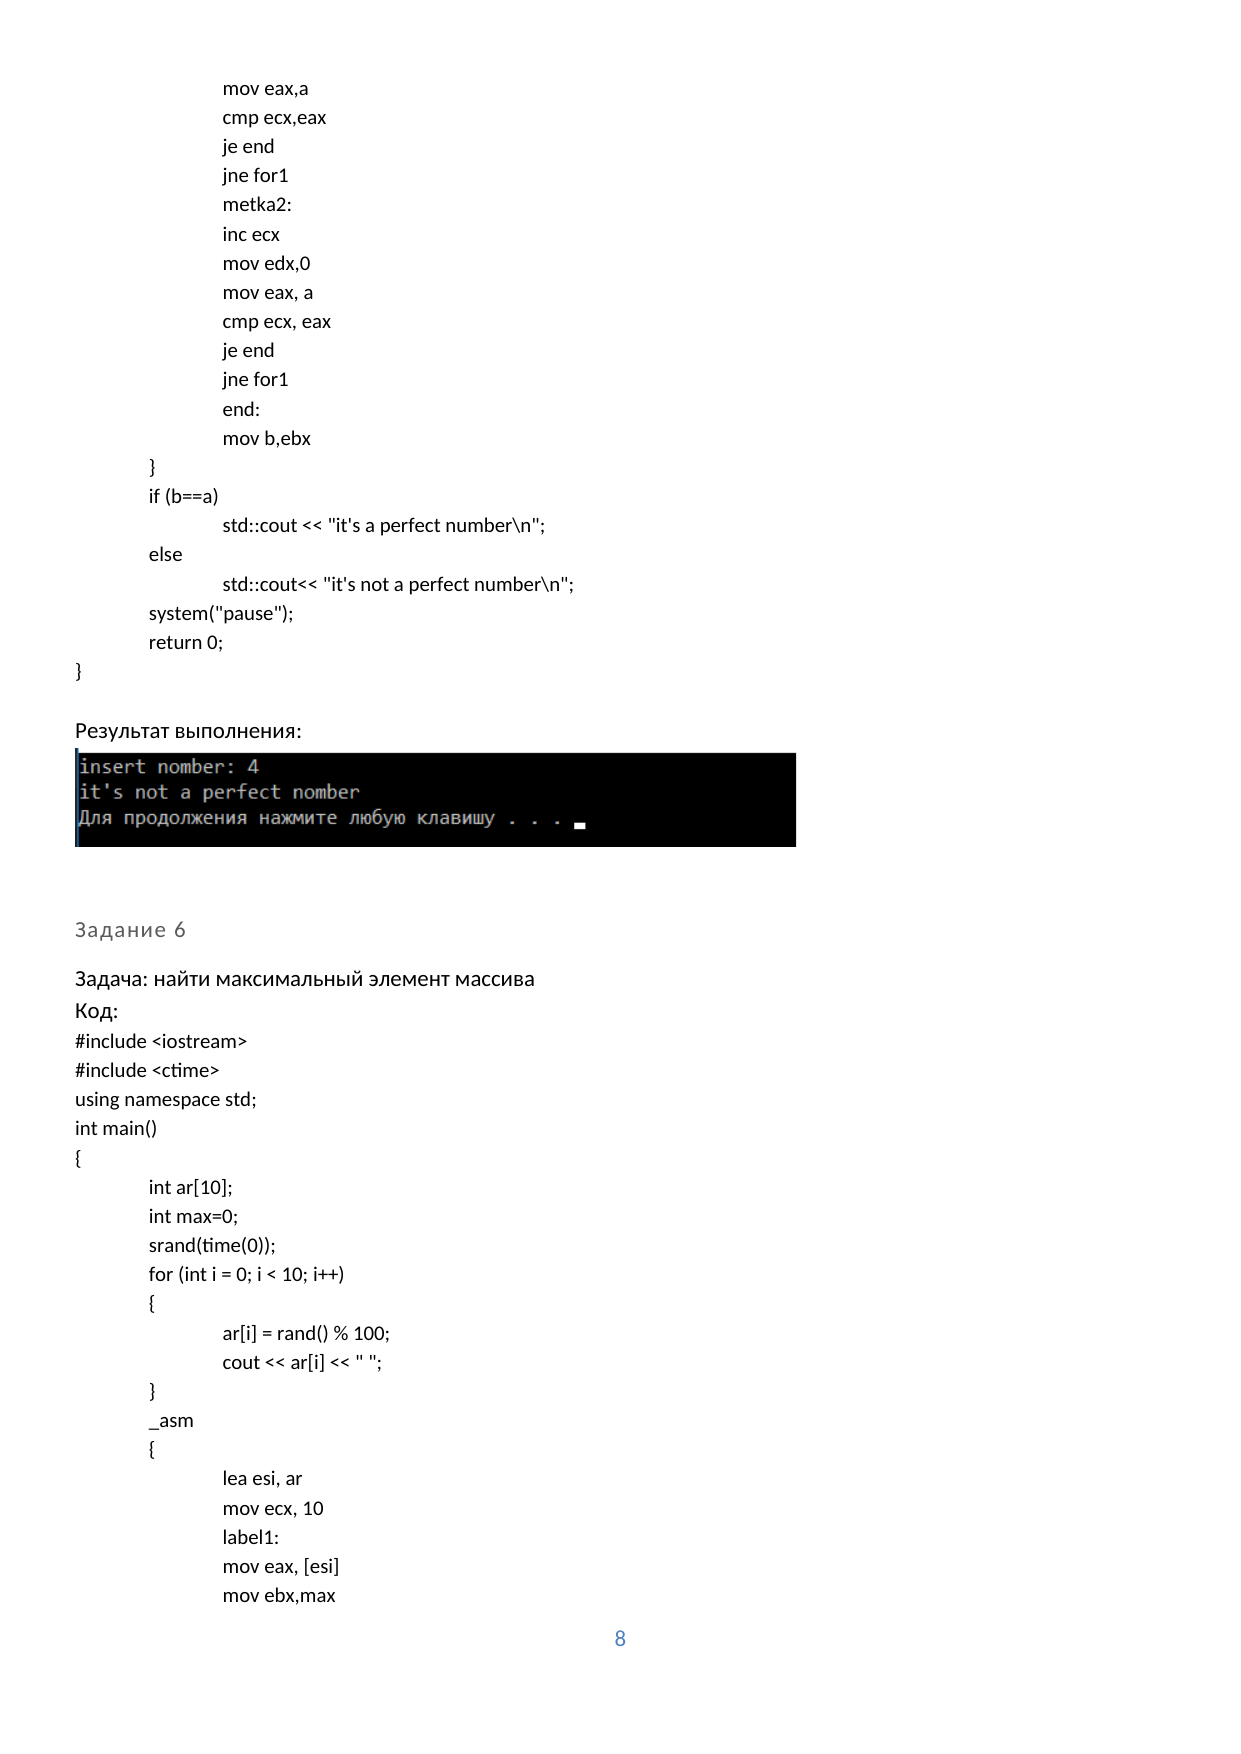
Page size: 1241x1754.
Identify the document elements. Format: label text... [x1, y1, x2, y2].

text else [75, 542, 1165, 567]
text mov ebx,max [75, 1582, 1165, 1608]
text srand(time(0)); [75, 1232, 1165, 1258]
text inc ecx [75, 221, 1165, 246]
text int ar[10]; [75, 1174, 1165, 1199]
text mov ecx, 10 [75, 1495, 1165, 1520]
text } [75, 454, 1165, 479]
text mov b,ebx [75, 425, 1165, 450]
text #include <ctime> [75, 1057, 1165, 1083]
text je end [75, 337, 1165, 363]
text metka2: [75, 192, 1165, 217]
subtitle Задание 6 [75, 915, 1165, 943]
text mov edx,0 [75, 250, 1165, 275]
text using namespace std; [75, 1086, 1165, 1112]
text cmp ecx, eax [75, 308, 1165, 334]
text { [75, 1145, 1165, 1170]
text } [75, 658, 1165, 684]
text _asm [75, 1407, 1165, 1433]
text return 0; [75, 629, 1165, 654]
text cout << ar[i] << " "; [75, 1349, 1165, 1374]
text system("pause"); [75, 600, 1165, 625]
text std::cout<< "it's not a perfect number\n"; [75, 571, 1165, 596]
picture [75, 748, 797, 847]
text #include <iostream> [75, 1028, 1165, 1053]
text if (b==a) [75, 483, 1165, 509]
text end: [75, 396, 1165, 421]
text label1: [75, 1524, 1165, 1549]
text lea esi, ar [75, 1466, 1165, 1491]
text mov eax, a [75, 279, 1165, 304]
text int max=0; [75, 1203, 1165, 1228]
text Задача: найти максимальный элемент массива [75, 964, 1165, 992]
text int main() [75, 1116, 1165, 1141]
text ar[i] = rand() % 100; [75, 1320, 1165, 1345]
text for (int i = 0; i < 10; i++) [75, 1261, 1165, 1287]
text std::cout << "it's a perfect number\n"; [75, 512, 1165, 538]
text { [75, 1436, 1165, 1462]
text { [75, 1291, 1165, 1316]
text mov eax, [esi] [75, 1553, 1165, 1578]
text je end [75, 133, 1165, 159]
text mov eax,a [75, 75, 1165, 100]
text } [75, 1378, 1165, 1403]
text jne for1 [75, 367, 1165, 392]
text jne for1 [75, 162, 1165, 188]
text Код: [75, 996, 1165, 1024]
text cmp ecx,eax [75, 104, 1165, 129]
text Результат выполнения: [75, 717, 1165, 745]
